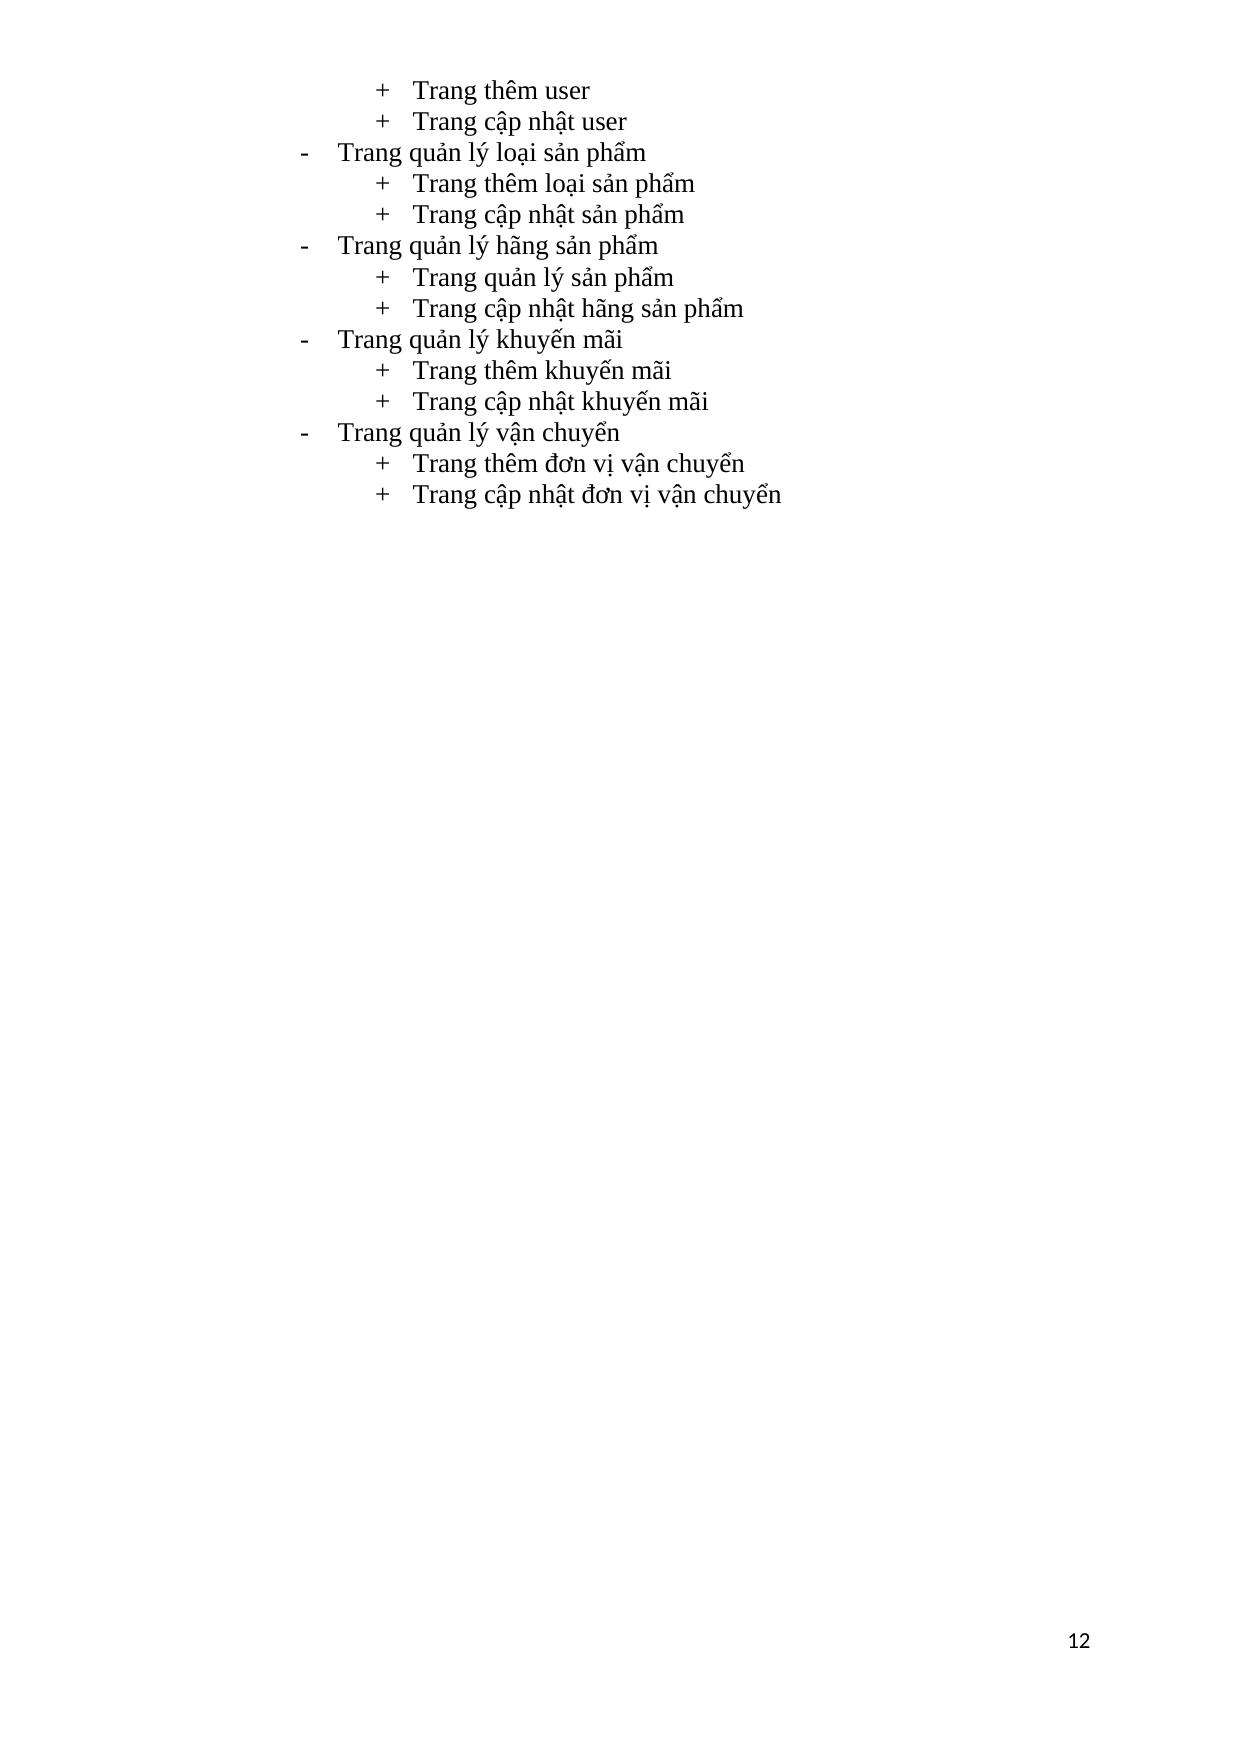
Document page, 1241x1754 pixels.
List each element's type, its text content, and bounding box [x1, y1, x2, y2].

list Trang cập nhật khuyến mãi [375, 385, 1090, 416]
list Trang quản lý hãng sản phẩm [300, 229, 1090, 261]
list Trang quản lý khuyến mãi [300, 323, 1090, 354]
list Trang cập nhật user [375, 105, 1090, 136]
list Trang thêm loại sản phẩm [375, 167, 1090, 198]
list Trang quản lý sản phẩm [375, 261, 1090, 292]
list Trang quản lý loại sản phẩm [300, 136, 1090, 167]
list Trang cập nhật sản phẩm [375, 198, 1090, 229]
list Trang thêm user [375, 74, 1090, 105]
list Trang thêm đơn vị vận chuyển [375, 447, 1090, 479]
list Trang thêm khuyến mãi [375, 354, 1090, 385]
list Trang cập nhật hãng sản phẩm [375, 292, 1090, 323]
list Trang cập nhật đơn vị vận chuyển [375, 479, 1090, 510]
list Trang quản lý vận chuyển [300, 416, 1090, 447]
